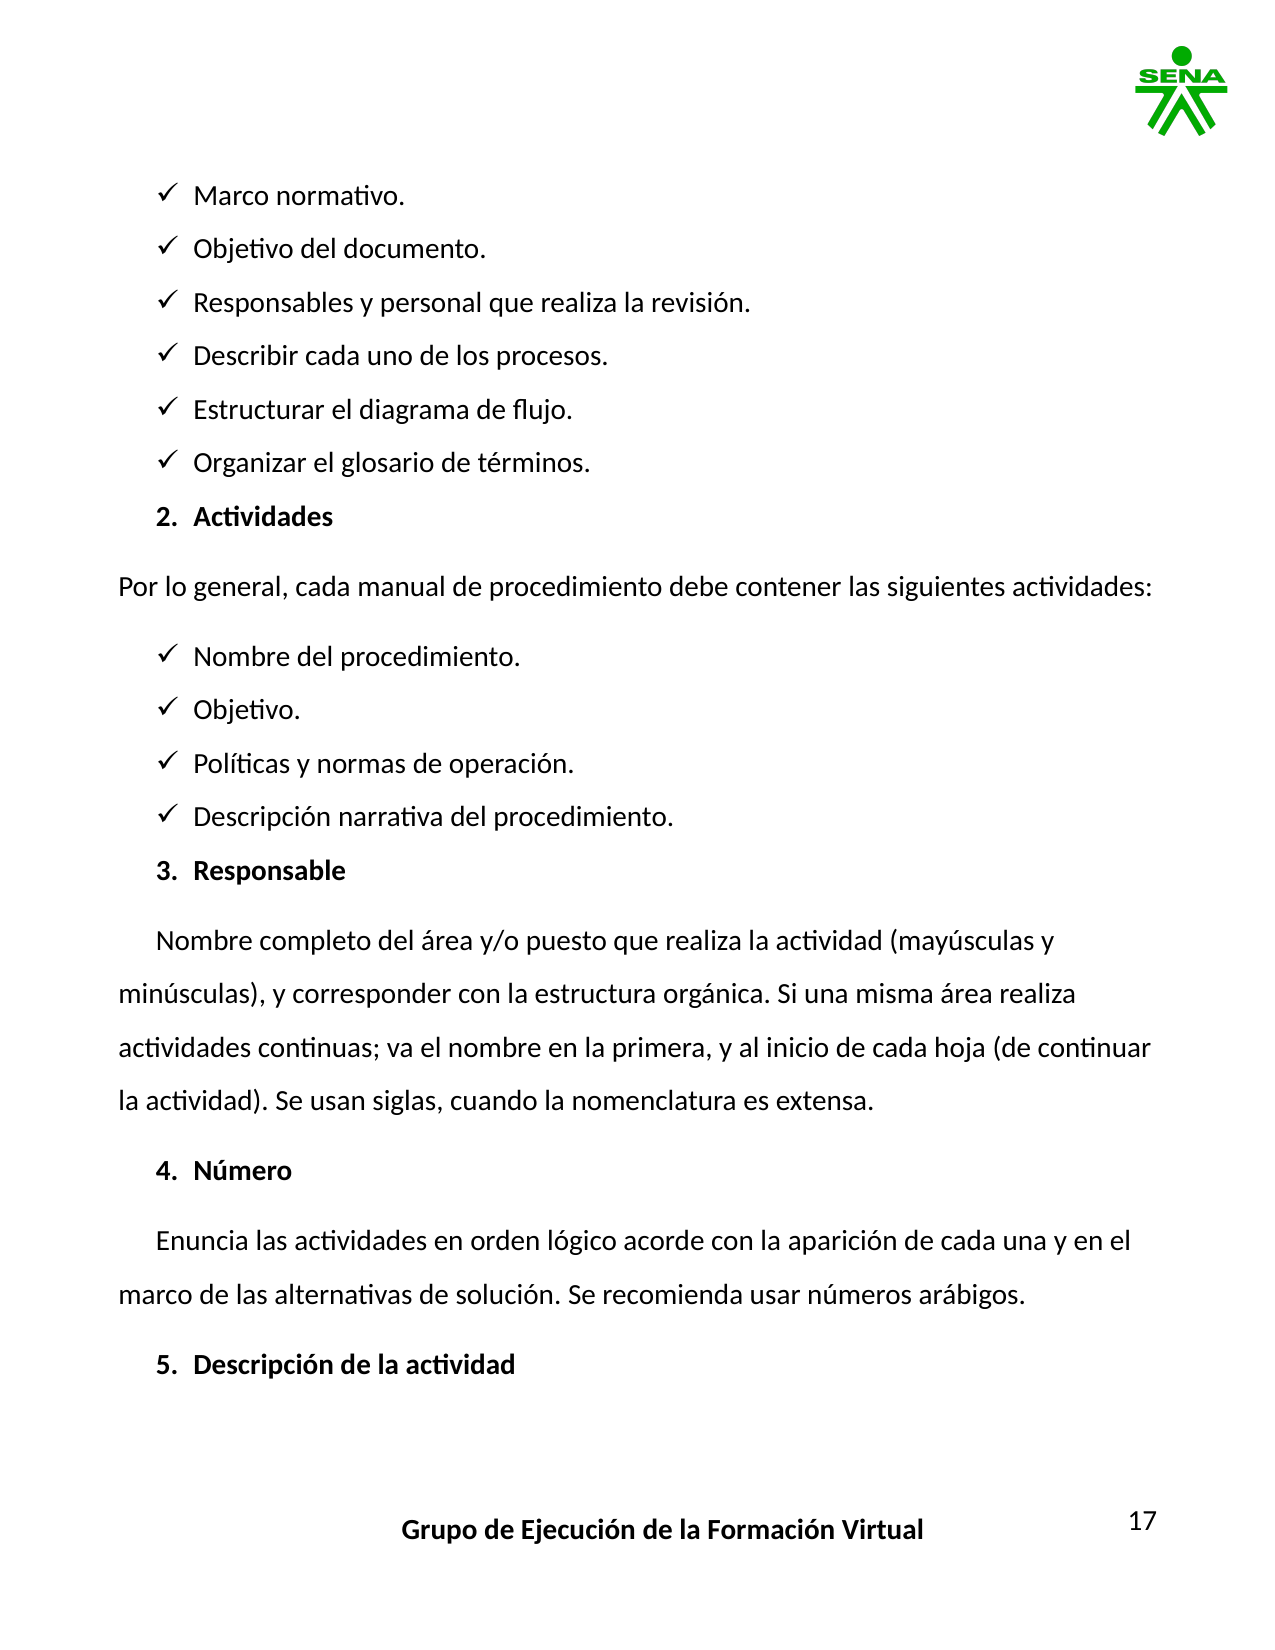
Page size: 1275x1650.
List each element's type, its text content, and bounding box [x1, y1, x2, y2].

list Describir cada uno de los procesos. [156, 337, 1157, 373]
text Por lo general, cada manual de procedimiento debe contener las siguientes actividades: [118, 568, 1157, 603]
list Responsable [156, 852, 1157, 887]
list Actividades [156, 498, 1157, 533]
list Descripción narrativa del procedimiento. [156, 798, 1157, 834]
text Nombre completo del área y/o puesto que realiza la actividad (mayúsculas y minúsculas), y corresponder con la estructura orgánica. Si una misma área realiza actividades continuas; va el nombre en la primera, y al inicio de cada hoja (de continuar la actividad). Se usan siglas, cuando la nomenclatura es extensa. [118, 922, 1157, 1118]
list Objetivo del documento. [156, 231, 1157, 266]
picture [1135, 46, 1228, 136]
list Responsables y personal que realiza la revisión. [156, 284, 1157, 320]
list Número [156, 1152, 1157, 1188]
list Estructurar el diagrama de flujo. [156, 391, 1157, 427]
list Políticas y normas de operación. [156, 745, 1157, 781]
list Organizar el glosario de términos. [156, 444, 1157, 480]
list Marco normativo. [156, 177, 1157, 213]
list Nombre del procedimiento. [156, 638, 1157, 674]
list Objetivo. [156, 691, 1157, 727]
list Descripción de la actividad [156, 1346, 1157, 1382]
text Enuncia las actividades en orden lógico acorde con la aparición de cada una y en el marco de las alternativas de solución. Se recomienda usar números arábigos. [118, 1222, 1157, 1311]
